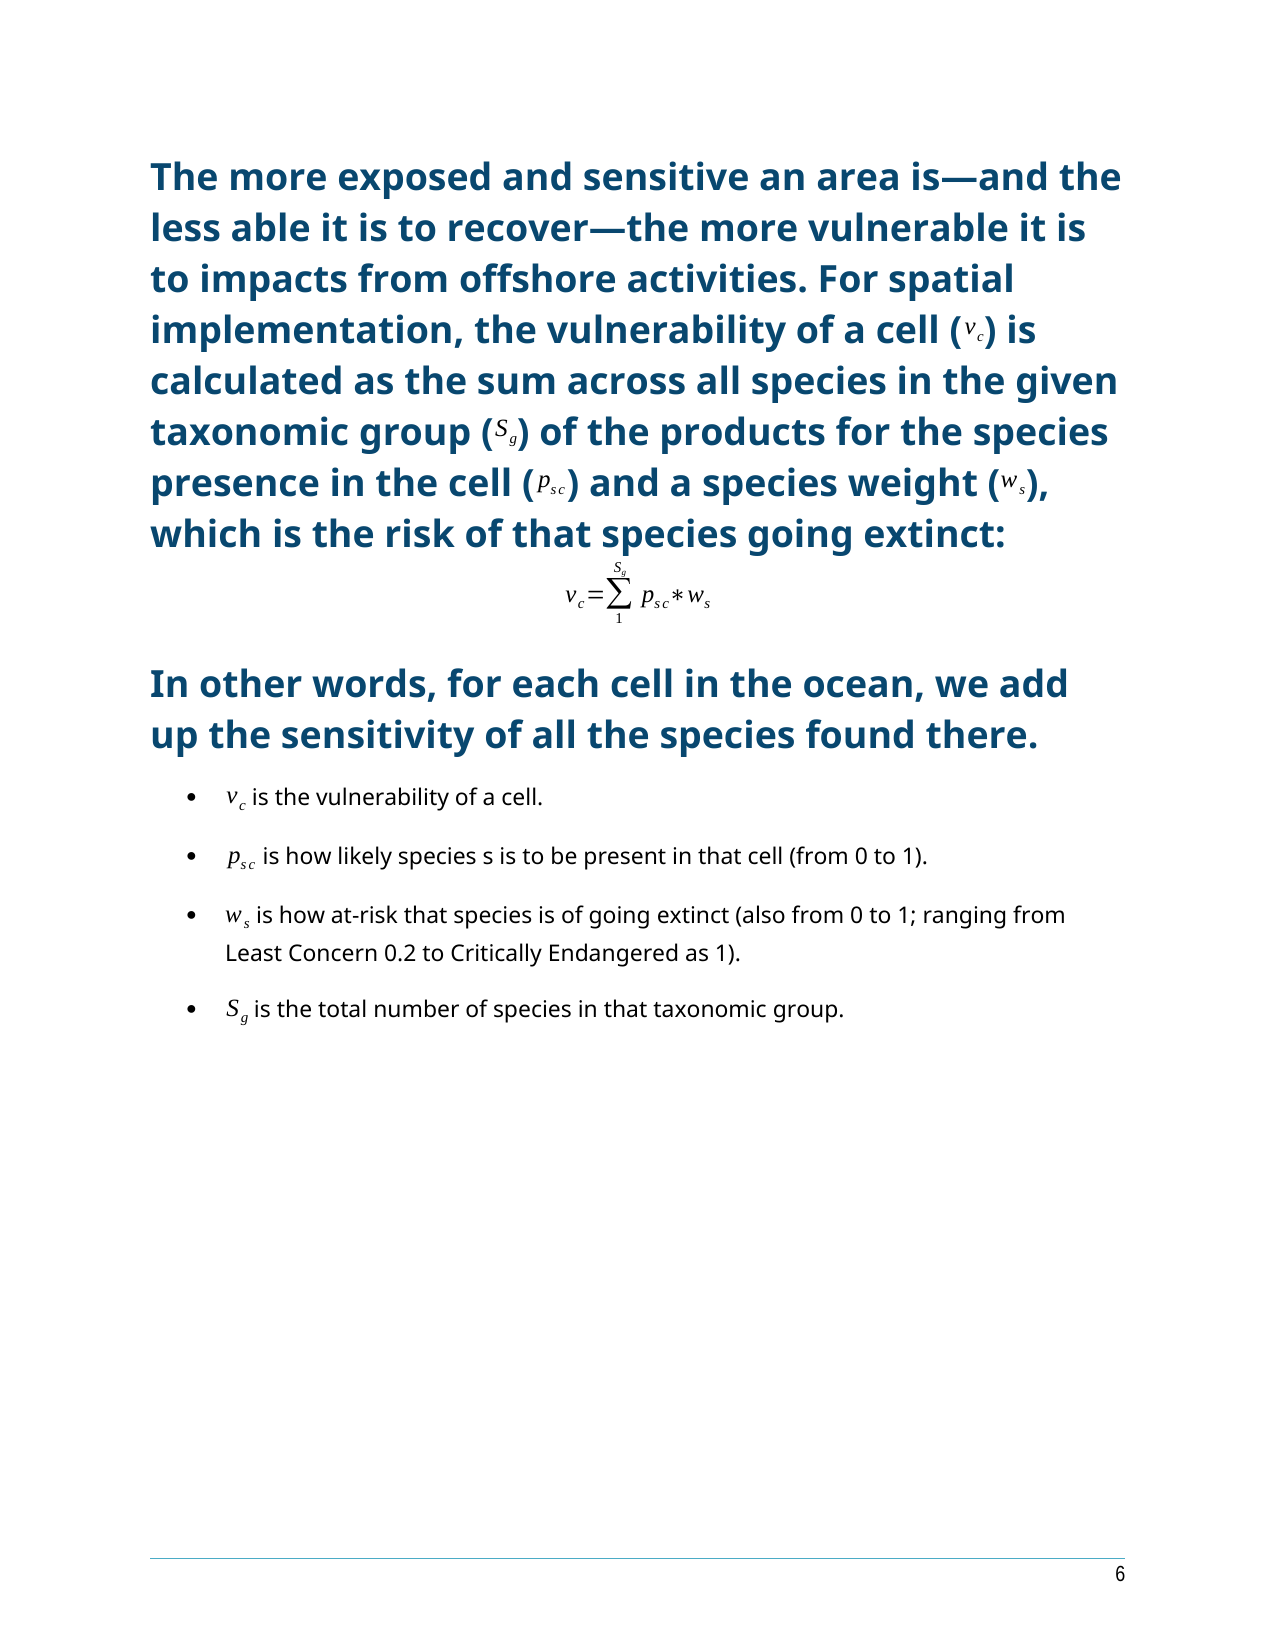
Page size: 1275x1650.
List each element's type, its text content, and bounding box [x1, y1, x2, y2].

list is how likely species s is to be present in that cell (from 0 to 1). [187, 840, 1125, 874]
list is the total number of species in that taxonomic group. [187, 993, 1125, 1028]
list is the vulnerability of a cell. [187, 780, 1125, 815]
list is how at-risk that species is of going extinct (also from 0 to 1; ranging from Least Concern 0.2 to Critically Endangered as 1). [187, 899, 1125, 969]
